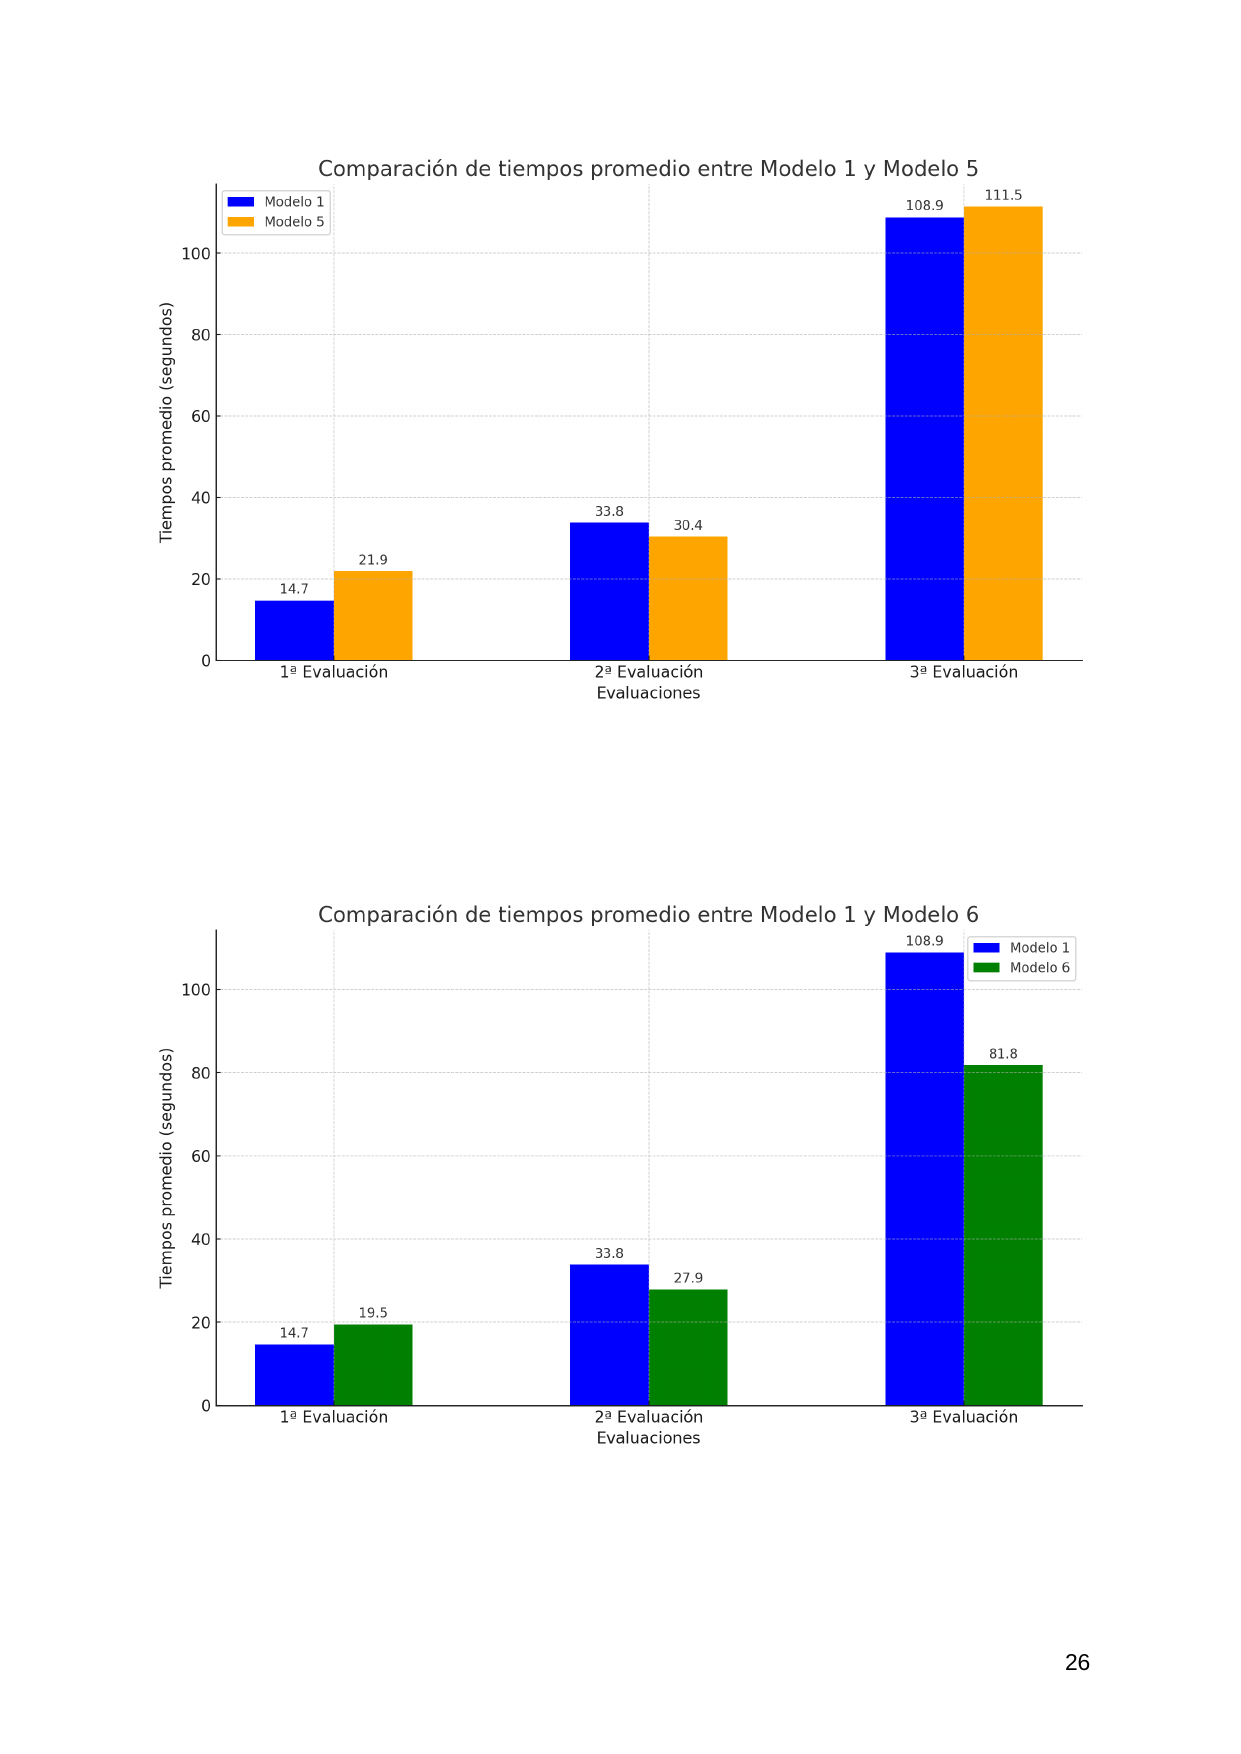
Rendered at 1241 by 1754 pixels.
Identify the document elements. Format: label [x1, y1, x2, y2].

picture [150, 895, 1091, 1456]
picture [150, 150, 1091, 711]
